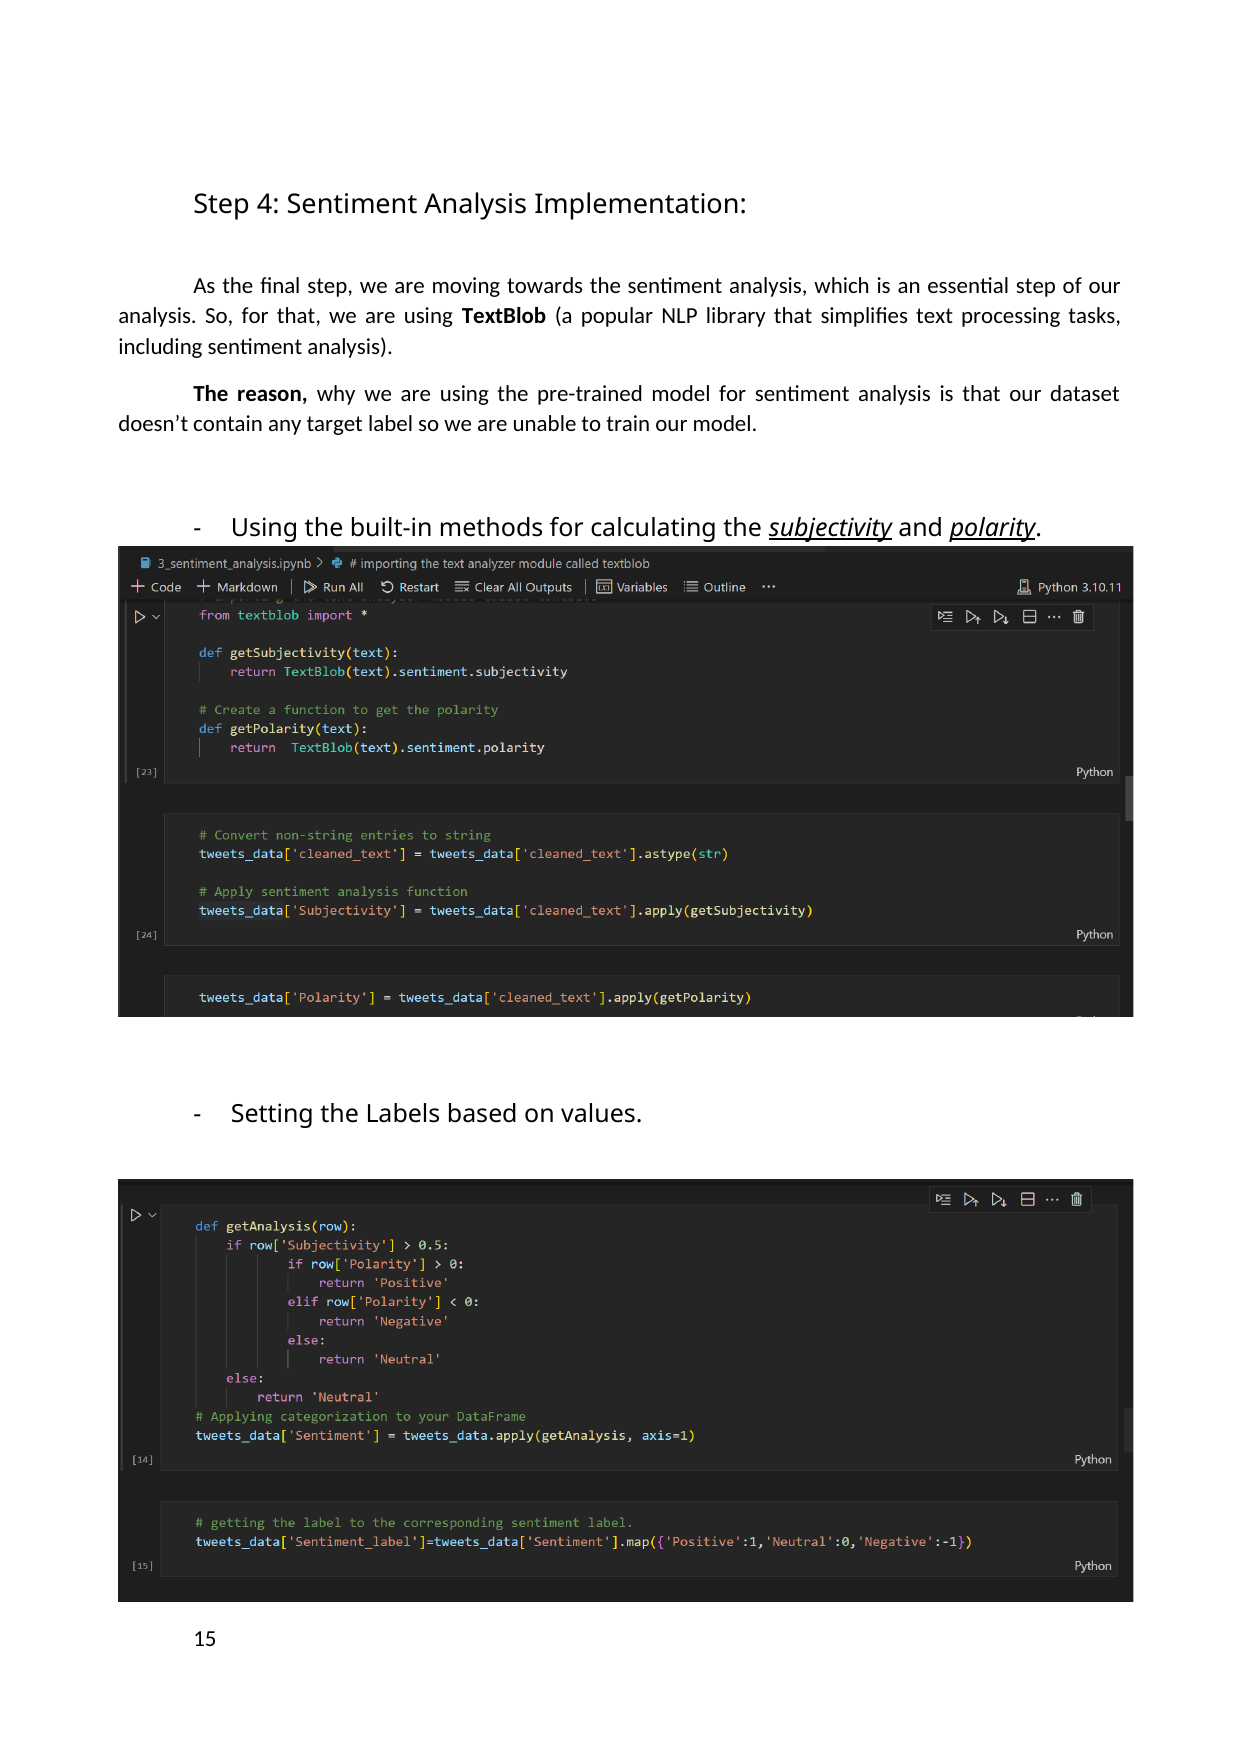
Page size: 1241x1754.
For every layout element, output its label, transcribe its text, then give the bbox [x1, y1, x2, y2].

text As the final step, we are moving towards the sentiment analysis, which is an essential step of our analysis. So, for that, we are using TextBlob (a popular NLP library that simplifies text processing tasks, including sentiment analysis). [118, 271, 1122, 360]
subtitle Using the built-in methods for calculating the subjectivity and polarity. [193, 510, 1122, 544]
text The reason, why we are using the pre-trained model for sentiment analysis is that our dataset doesn’t contain any target label so we are unable to train our model. [118, 379, 1122, 437]
picture [118, 1179, 1134, 1602]
subtitle Setting the Labels based on values. [193, 1096, 1122, 1130]
picture [118, 546, 1134, 1017]
subtitle Step 4: Sentiment Analysis Implementation: [118, 185, 1122, 222]
